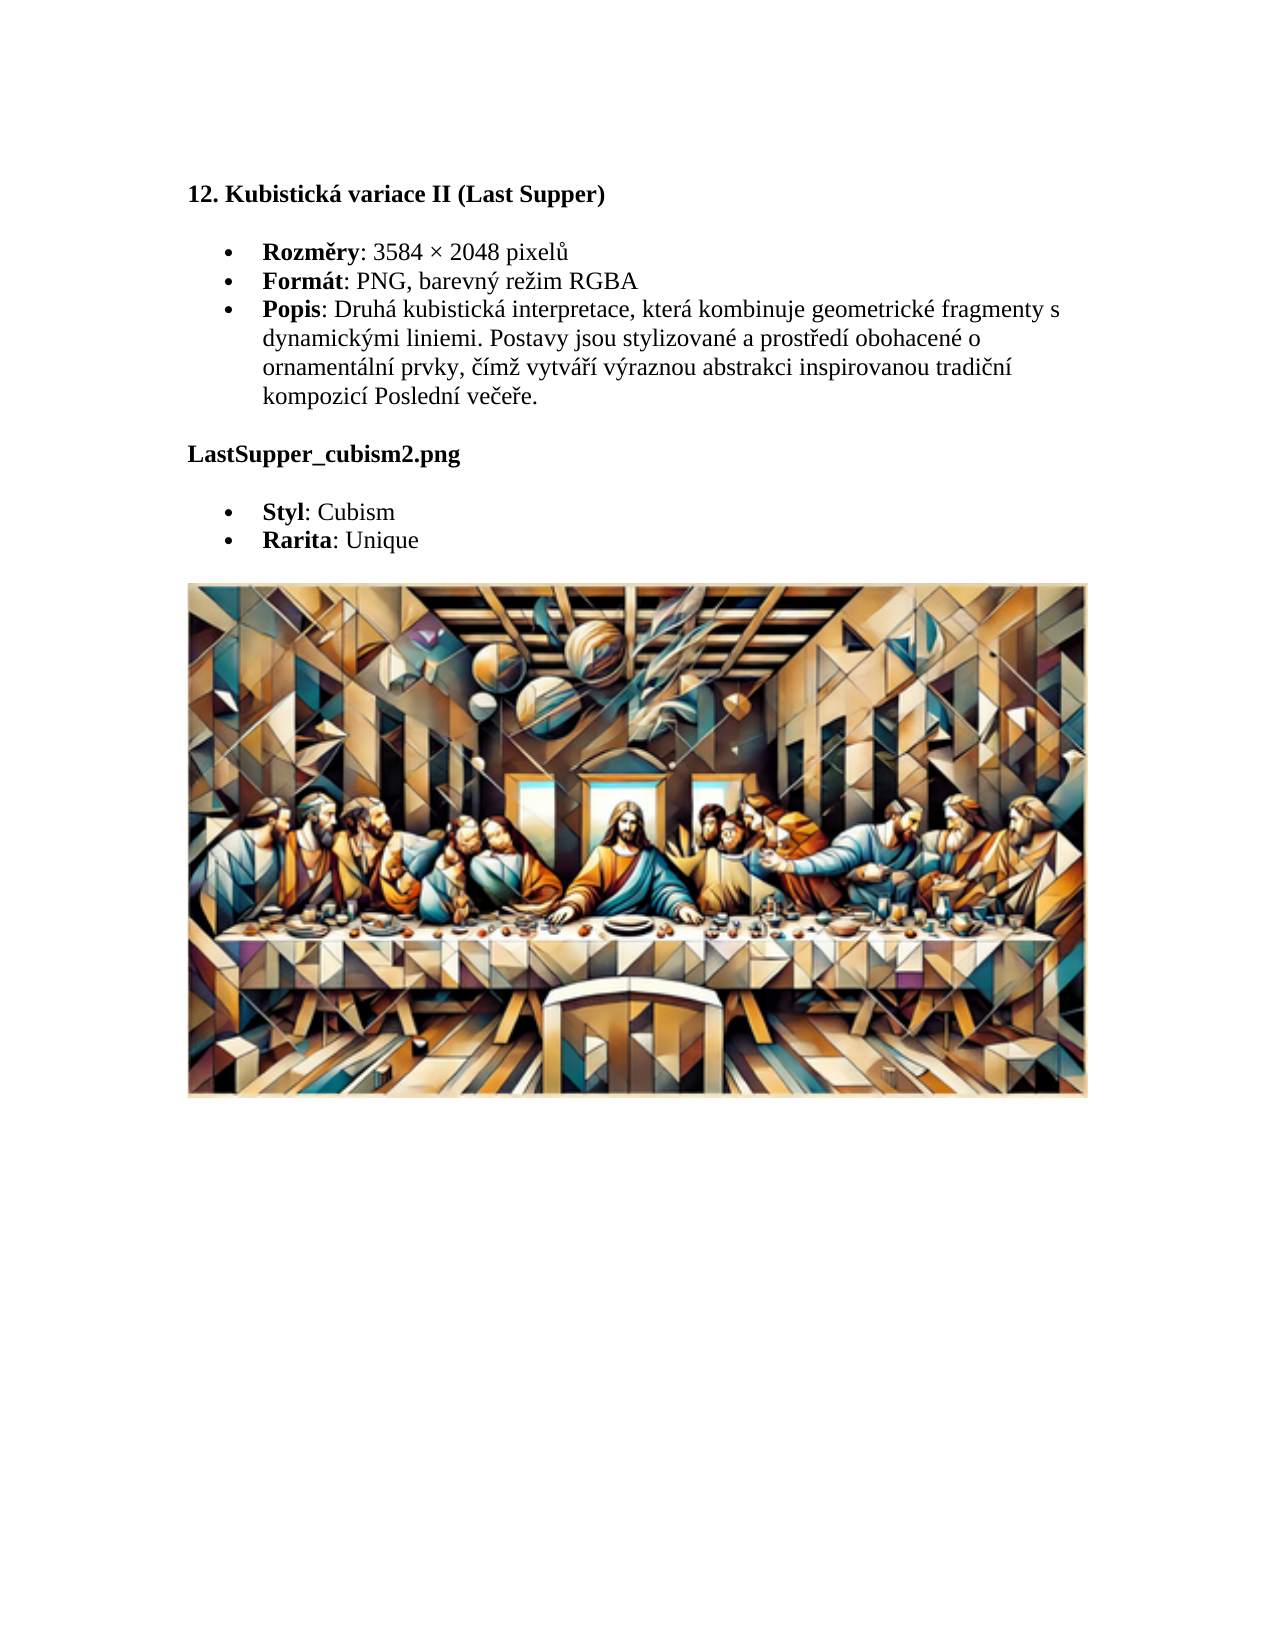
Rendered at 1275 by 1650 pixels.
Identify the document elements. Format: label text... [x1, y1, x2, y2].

list Formát: PNG, barevný režim RGBA [225, 266, 1087, 294]
list Styl: Cubism [225, 497, 1087, 525]
text LastSupper_cubism2.png [187, 439, 1087, 467]
list Rozměry: 3584 × 2048 pixelů [225, 237, 1087, 266]
text 12. Kubistická variace II (Last Supper) [187, 179, 1087, 208]
list Popis: Druhá kubistická interpretace, která kombinuje geometrické fragmenty s dynamickými liniemi. Postavy jsou stylizované a prostředí obohacené o ornamentální prvky, čímž vytváří výraznou abstrakci inspirovanou tradiční kompozicí Poslední večeře. [225, 294, 1087, 409]
list Rarita: Unique [225, 525, 1087, 554]
picture [187, 583, 1088, 1098]
